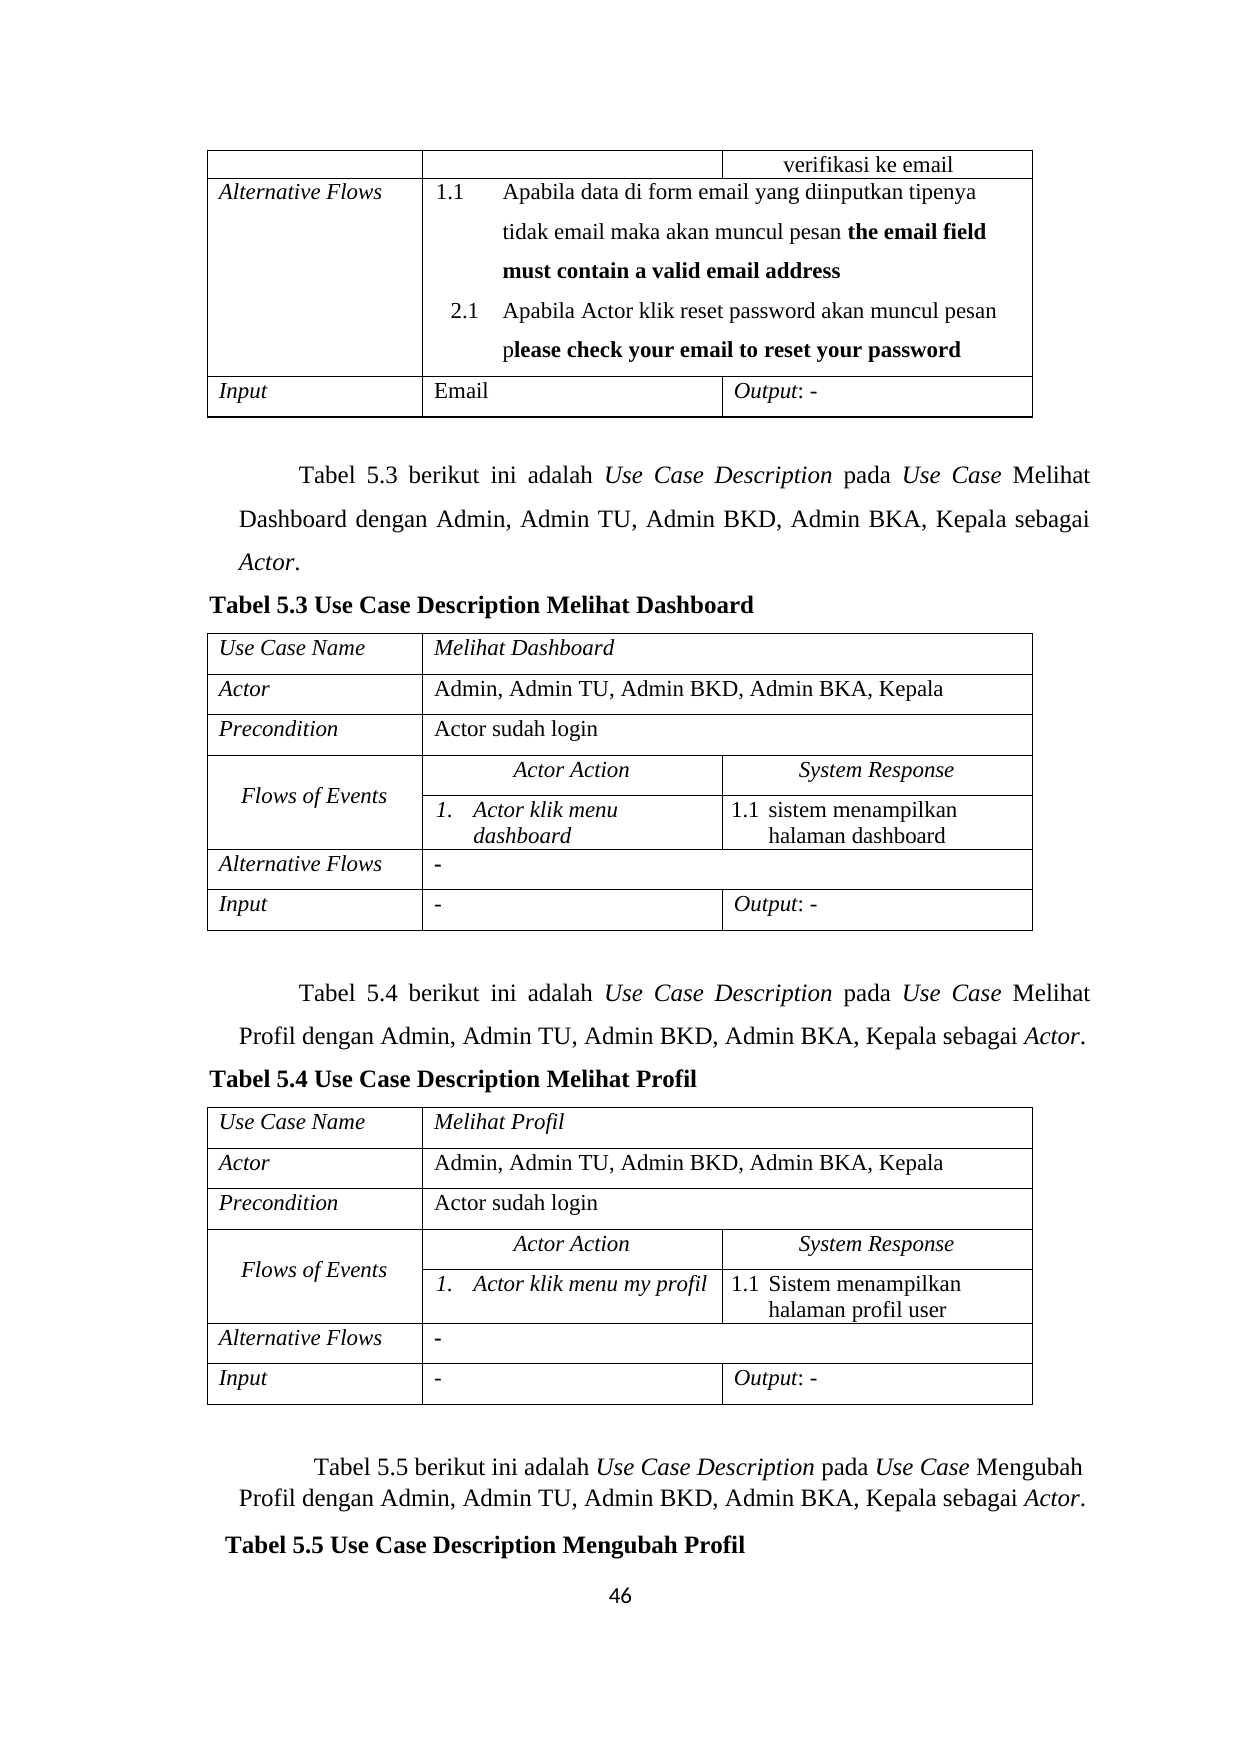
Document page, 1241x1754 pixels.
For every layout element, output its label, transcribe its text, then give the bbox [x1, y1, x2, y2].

table_cell Actor sudah login [423, 715, 1032, 754]
table_cell - [423, 1324, 1032, 1363]
table_cell Alternative Flows [208, 850, 422, 889]
table_cell - [423, 890, 722, 930]
table_cell Sistem menampilkan halaman profil user [723, 1270, 1032, 1323]
table_cell Output: - [723, 1364, 1032, 1404]
table_header Melihat Dashboard [423, 634, 1032, 673]
table_cell Precondition [208, 715, 422, 754]
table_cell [723, 151, 1032, 177]
table_cell Admin, Admin TU, Admin BKD, Admin BKA, Kepala [423, 675, 1032, 714]
table_cell Output: - [723, 377, 1032, 416]
text Tabel 5.4 Use Case Description Melihat Profil [150, 1064, 1090, 1093]
table_cell Input [208, 1364, 422, 1404]
table_cell Email [423, 377, 722, 416]
table_cell System Response [723, 1230, 1032, 1269]
table_header Use Case Name [208, 634, 422, 673]
table_cell Actor sudah login [423, 1189, 1032, 1228]
table_cell Actor Action [423, 756, 722, 795]
table_cell Actor klik menu my profil [423, 1270, 722, 1323]
table_cell Precondition [208, 1189, 422, 1228]
table_cell Alternative Flows [208, 179, 422, 376]
table_cell Input [208, 890, 422, 930]
table_cell Actor [208, 675, 422, 714]
text Tabel 5.5 berikut ini adalah Use Case Description pada Use Case Mengubah Profil dengan Admin, Admin TU, Admin BKD, Admin BKA, Kepala sebagai Actor. [239, 1452, 1090, 1511]
table_cell Input [208, 377, 422, 416]
text Tabel 5.4 berikut ini adalah Use Case Description pada Use Case Melihat Profil dengan Admin, Admin TU, Admin BKD, Admin BKA, Kepala sebagai Actor. [239, 978, 1090, 1049]
table_cell - [423, 1364, 722, 1404]
table_header Use Case Name [208, 1108, 422, 1147]
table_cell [423, 151, 722, 177]
table_cell Actor klik menu dashboard [423, 796, 722, 849]
text Tabel 5.3 Use Case Description Melihat Dashboard [150, 590, 1090, 619]
table_cell Admin, Admin TU, Admin BKD, Admin BKA, Kepala [423, 1149, 1032, 1188]
text Tabel 5.3 berikut ini adalah Use Case Description pada Use Case Melihat Dashboard dengan Admin, Admin TU, Admin BKD, Admin BKA, Kepala sebagai Actor. [239, 461, 1090, 576]
table_cell System Response [723, 756, 1032, 795]
table_cell sistem menampilkan halaman dashboard [723, 796, 1032, 849]
table_cell Apabila data di form email yang diinputkan tipenya tidak email maka akan muncul pesan the email field must contain a valid email address Apabila Actor klik reset password akan muncul pesan please check your email to reset your password [423, 179, 1032, 376]
table_cell Alternative Flows [208, 1324, 422, 1363]
table_cell Output: - [723, 890, 1032, 930]
table_header Melihat Profil [423, 1108, 1032, 1147]
text Tabel 5.5 Use Case Description Mengubah Profil [225, 1530, 1090, 1559]
table_cell Flows of Events [208, 1230, 422, 1323]
table_cell Actor [208, 1149, 422, 1188]
table_cell Actor Action [423, 1230, 722, 1269]
table_cell Flows of Events [208, 756, 422, 849]
table_cell - [423, 850, 1032, 889]
